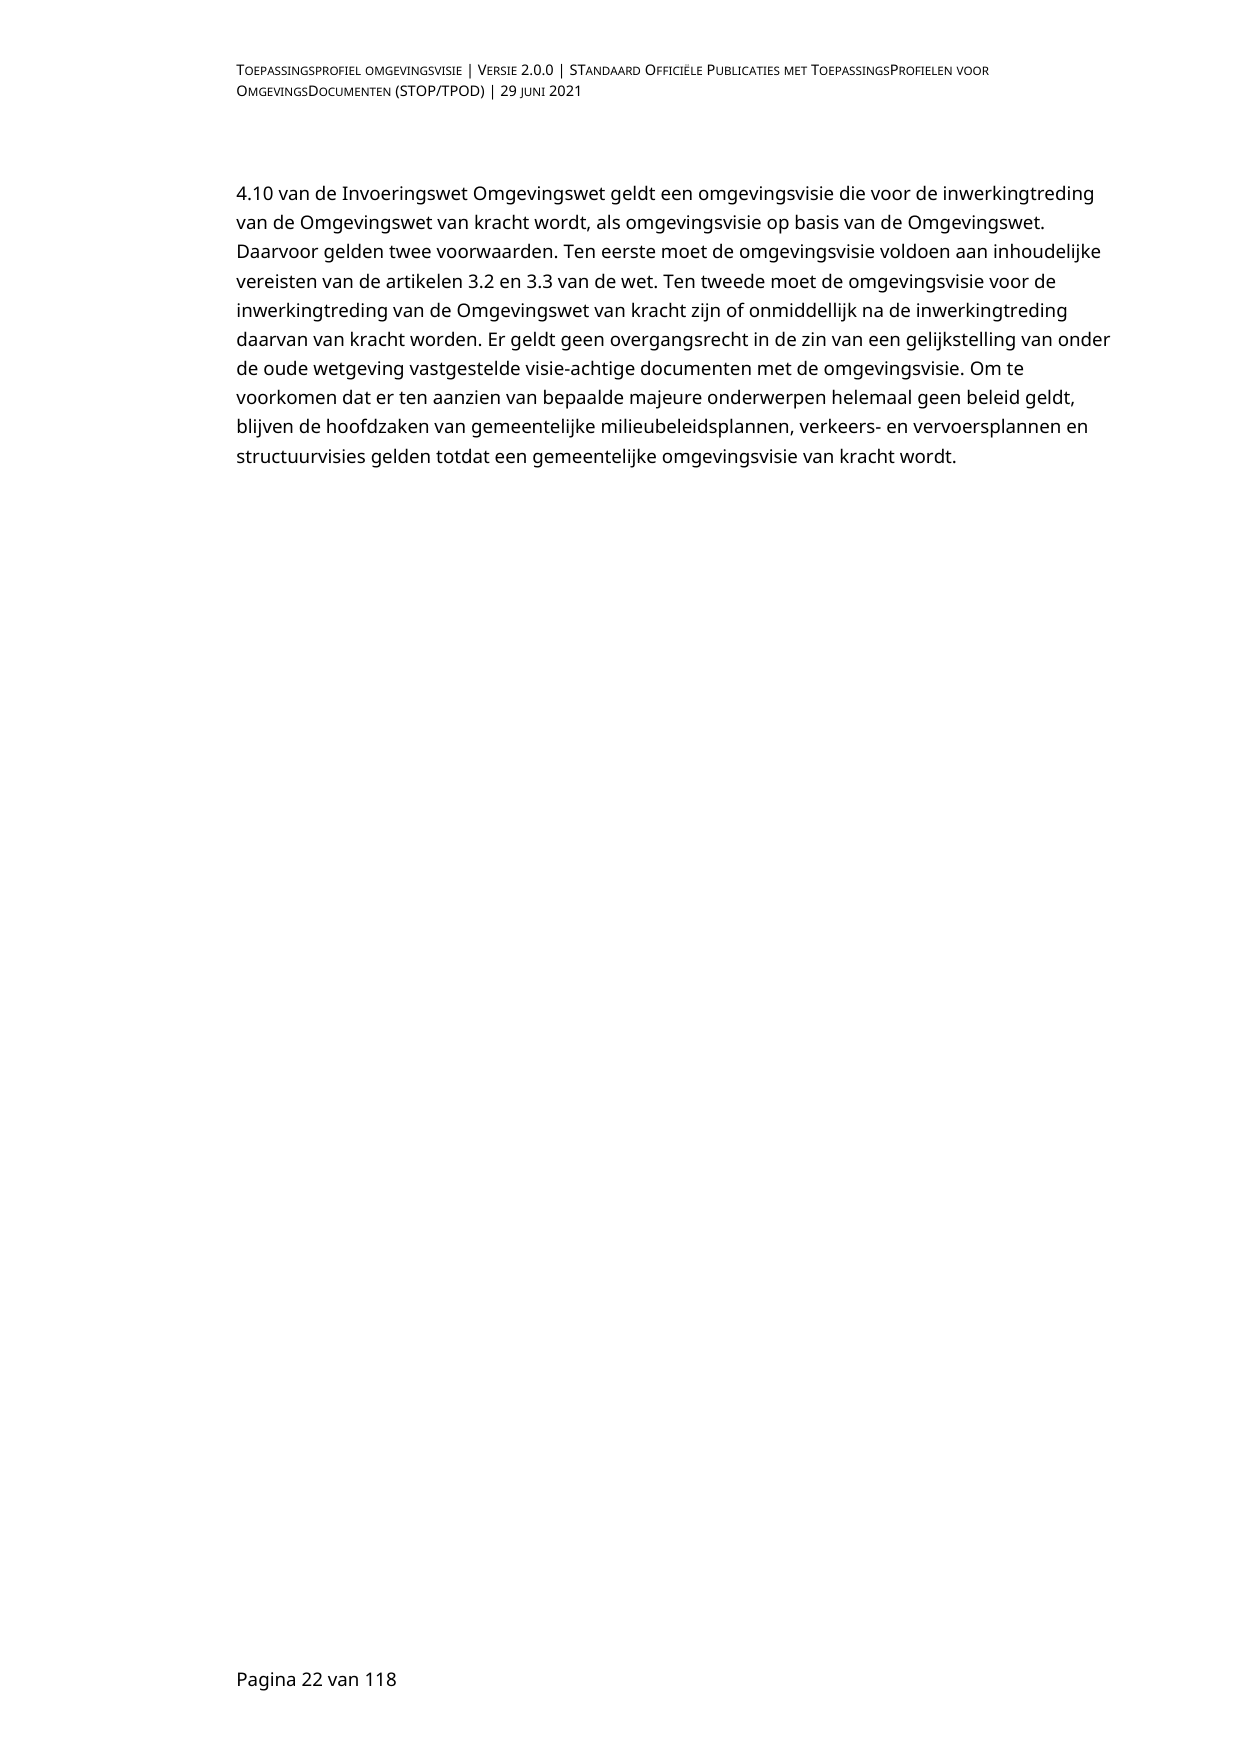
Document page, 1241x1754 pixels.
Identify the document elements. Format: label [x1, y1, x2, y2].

text [236, 177, 1122, 469]
